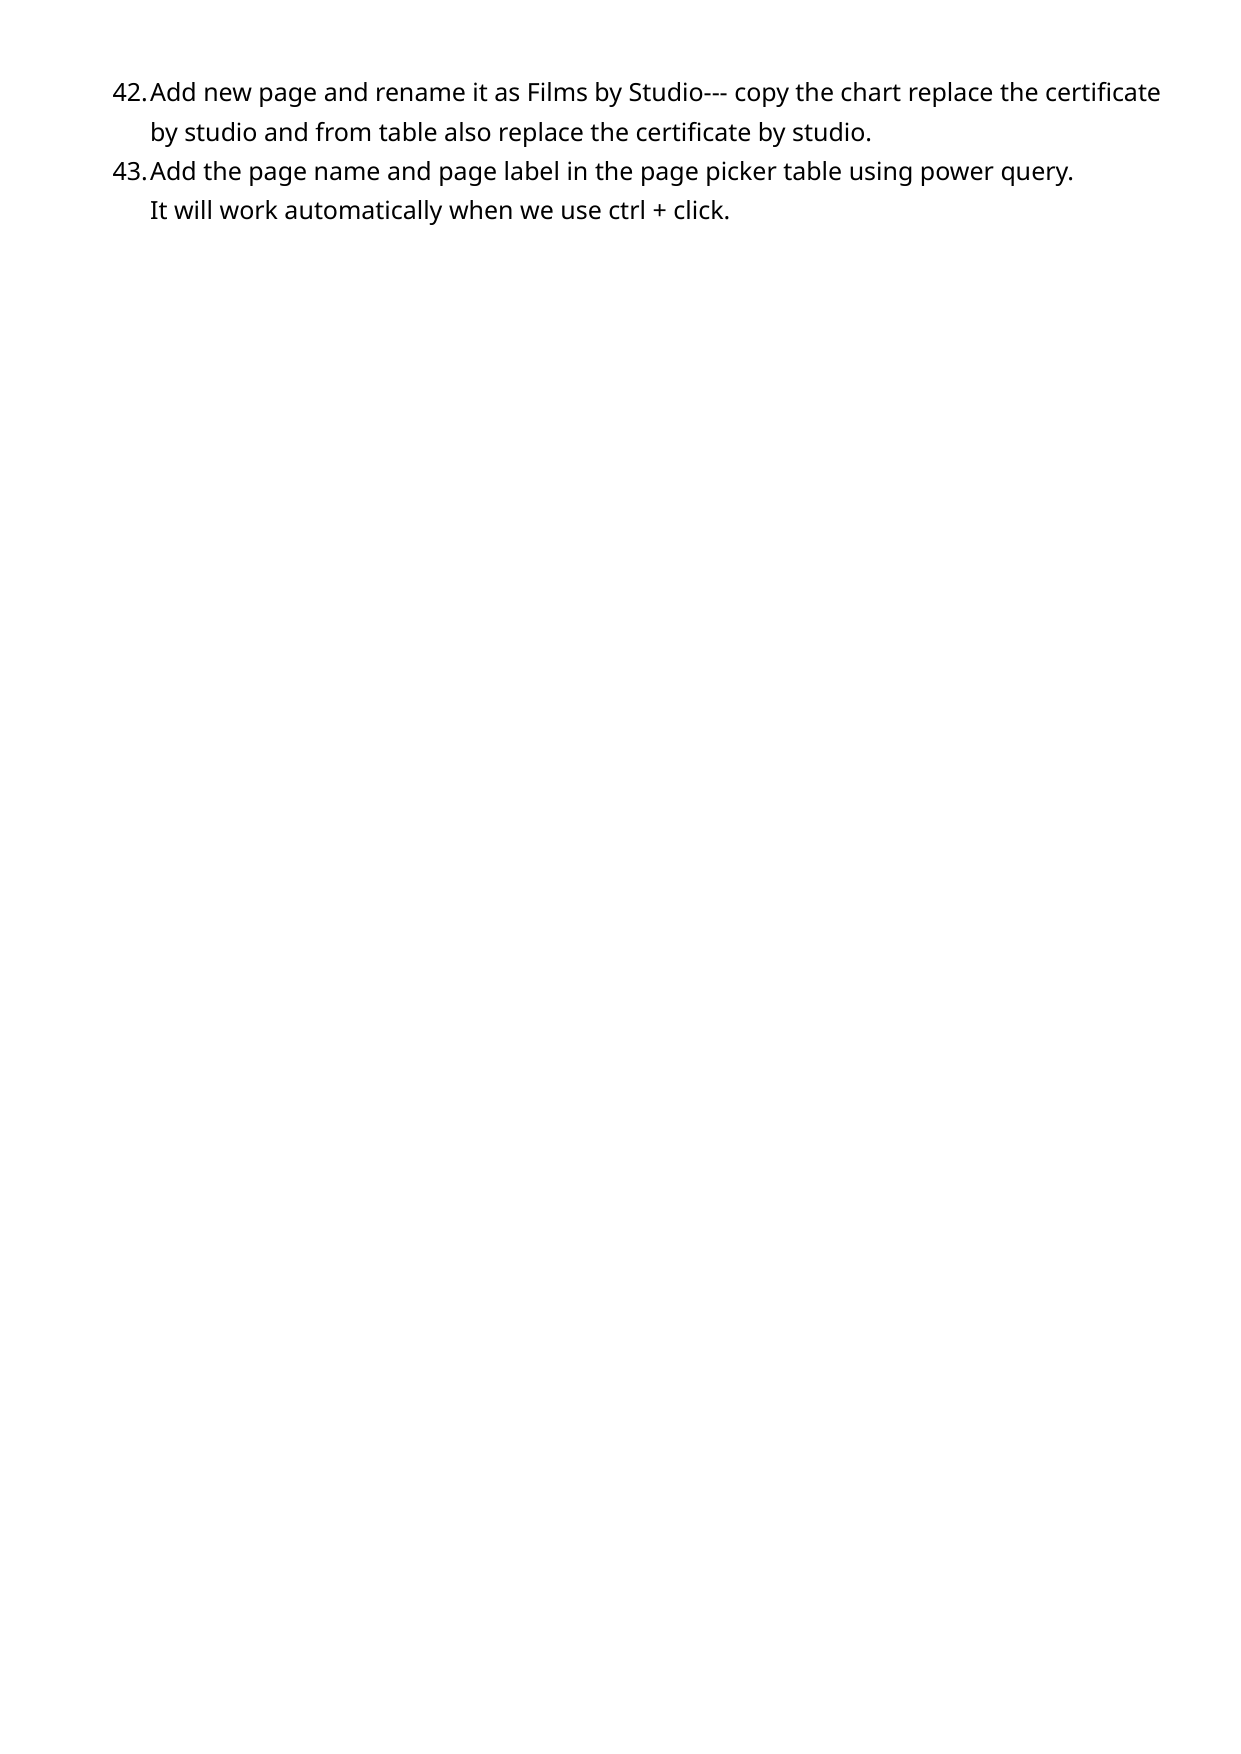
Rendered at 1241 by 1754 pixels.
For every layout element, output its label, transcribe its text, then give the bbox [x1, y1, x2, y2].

list Add new page and rename it as Films by Studio--- copy the chart replace the certificate by studio and from table also replace the certificate by studio. [112, 75, 1165, 148]
list It will work automatically when we use ctrl + click. [150, 192, 1165, 227]
list Add the page name and page label in the page picker table using power query. [112, 153, 1165, 187]
